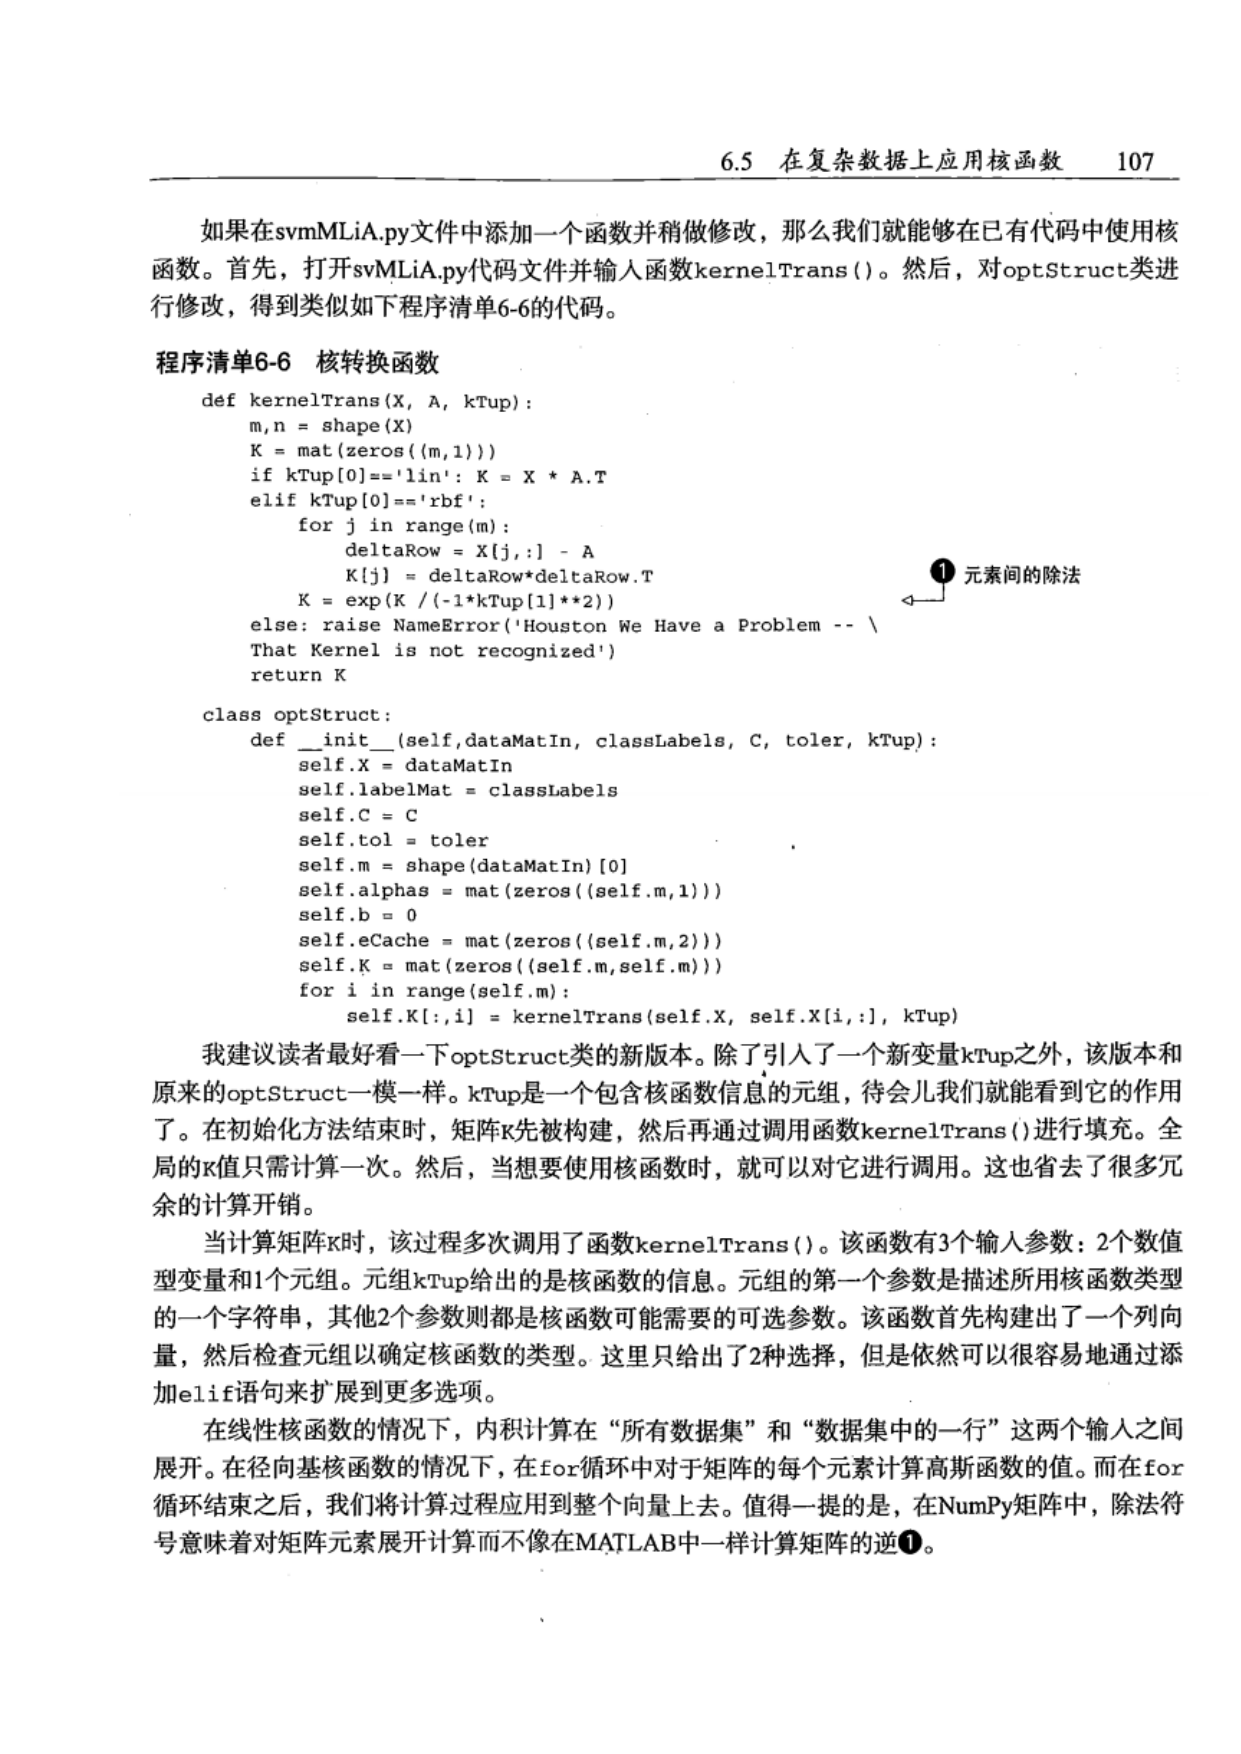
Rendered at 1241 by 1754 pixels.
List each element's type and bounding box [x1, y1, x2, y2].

picture [118, 126, 1209, 1638]
